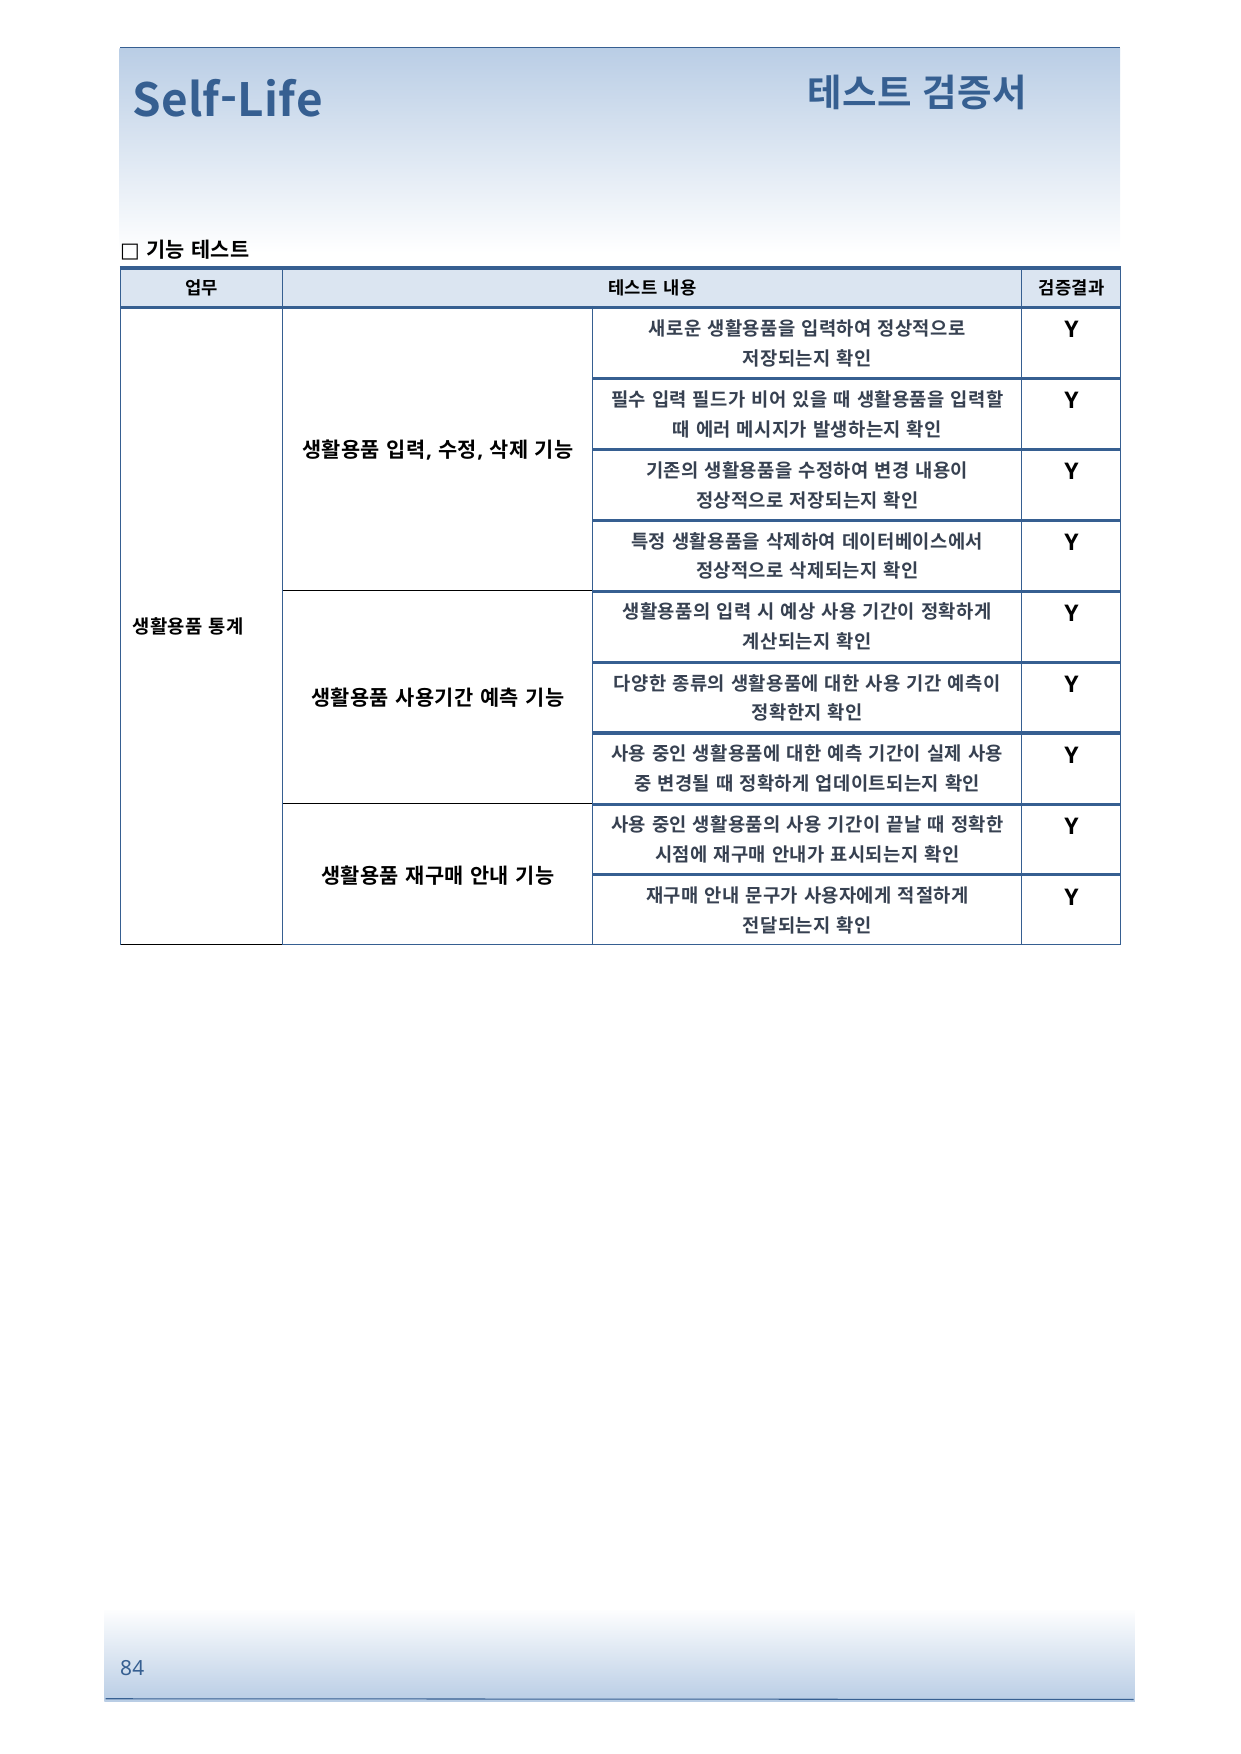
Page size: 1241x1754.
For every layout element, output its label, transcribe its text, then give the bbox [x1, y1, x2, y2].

table_header 테스트 검증서 [714, 48, 1120, 138]
table_cell Y [1022, 380, 1120, 448]
table_cell Y [1022, 522, 1120, 589]
table_header 검증결과 [1022, 270, 1120, 306]
table_cell Y [1022, 451, 1120, 519]
table_cell Y [1022, 309, 1120, 377]
table_header 테스트 내용 [283, 270, 1021, 306]
table_cell 필수 입력 필드가 비어 있을 때 생활용품을 입력할 때 에러 메시지가 발생하는지 확인 [593, 380, 1021, 448]
table_cell 생활용품 통계 [121, 309, 282, 944]
table_header Self-Life [120, 48, 714, 138]
table_cell 사용 중인 생활용품의 사용 기간이 끝날 때 정확한 시점에 재구매 안내가 표시되는지 확인 [593, 806, 1021, 873]
table_cell 사용 중인 생활용품에 대한 예측 기간이 실제 사용 중 변경될 때 정확하게 업데이트되는지 확인 [593, 735, 1021, 802]
table_cell Y [1022, 735, 1120, 802]
table_cell Y [1022, 806, 1120, 873]
table_cell 생활용품 재구매 안내 기능 [283, 804, 592, 944]
table_cell Y [1022, 876, 1120, 944]
text □ 기능 테스트 [120, 233, 1120, 263]
table_cell 재구매 안내 문구가 사용자에게 적절하게 전달되는지 확인 [593, 876, 1021, 944]
table_cell 새로운 생활용품을 입력하여 정상적으로 저장되는지 확인 [593, 309, 1021, 377]
table_cell 생활용품 사용기간 예측 기능 [283, 591, 592, 802]
table_cell 생활용품 입력, 수정, 삭제 기능 [283, 309, 592, 589]
table_cell 기존의 생활용품을 수정하여 변경 내용이 정상적으로 저장되는지 확인 [593, 451, 1021, 519]
table_cell 다양한 종류의 생활용품에 대한 사용 기간 예측이 정확한지 확인 [593, 664, 1021, 731]
table_cell Y [1022, 593, 1120, 661]
table_cell Y [1022, 664, 1120, 731]
table_cell 특정 생활용품을 삭제하여 데이터베이스에서 정상적으로 삭제되는지 확인 [593, 522, 1021, 589]
table_cell 생활용품의 입력 시 예상 사용 기간이 정확하게 계산되는지 확인 [593, 593, 1021, 661]
table_header 업무 [121, 270, 282, 306]
